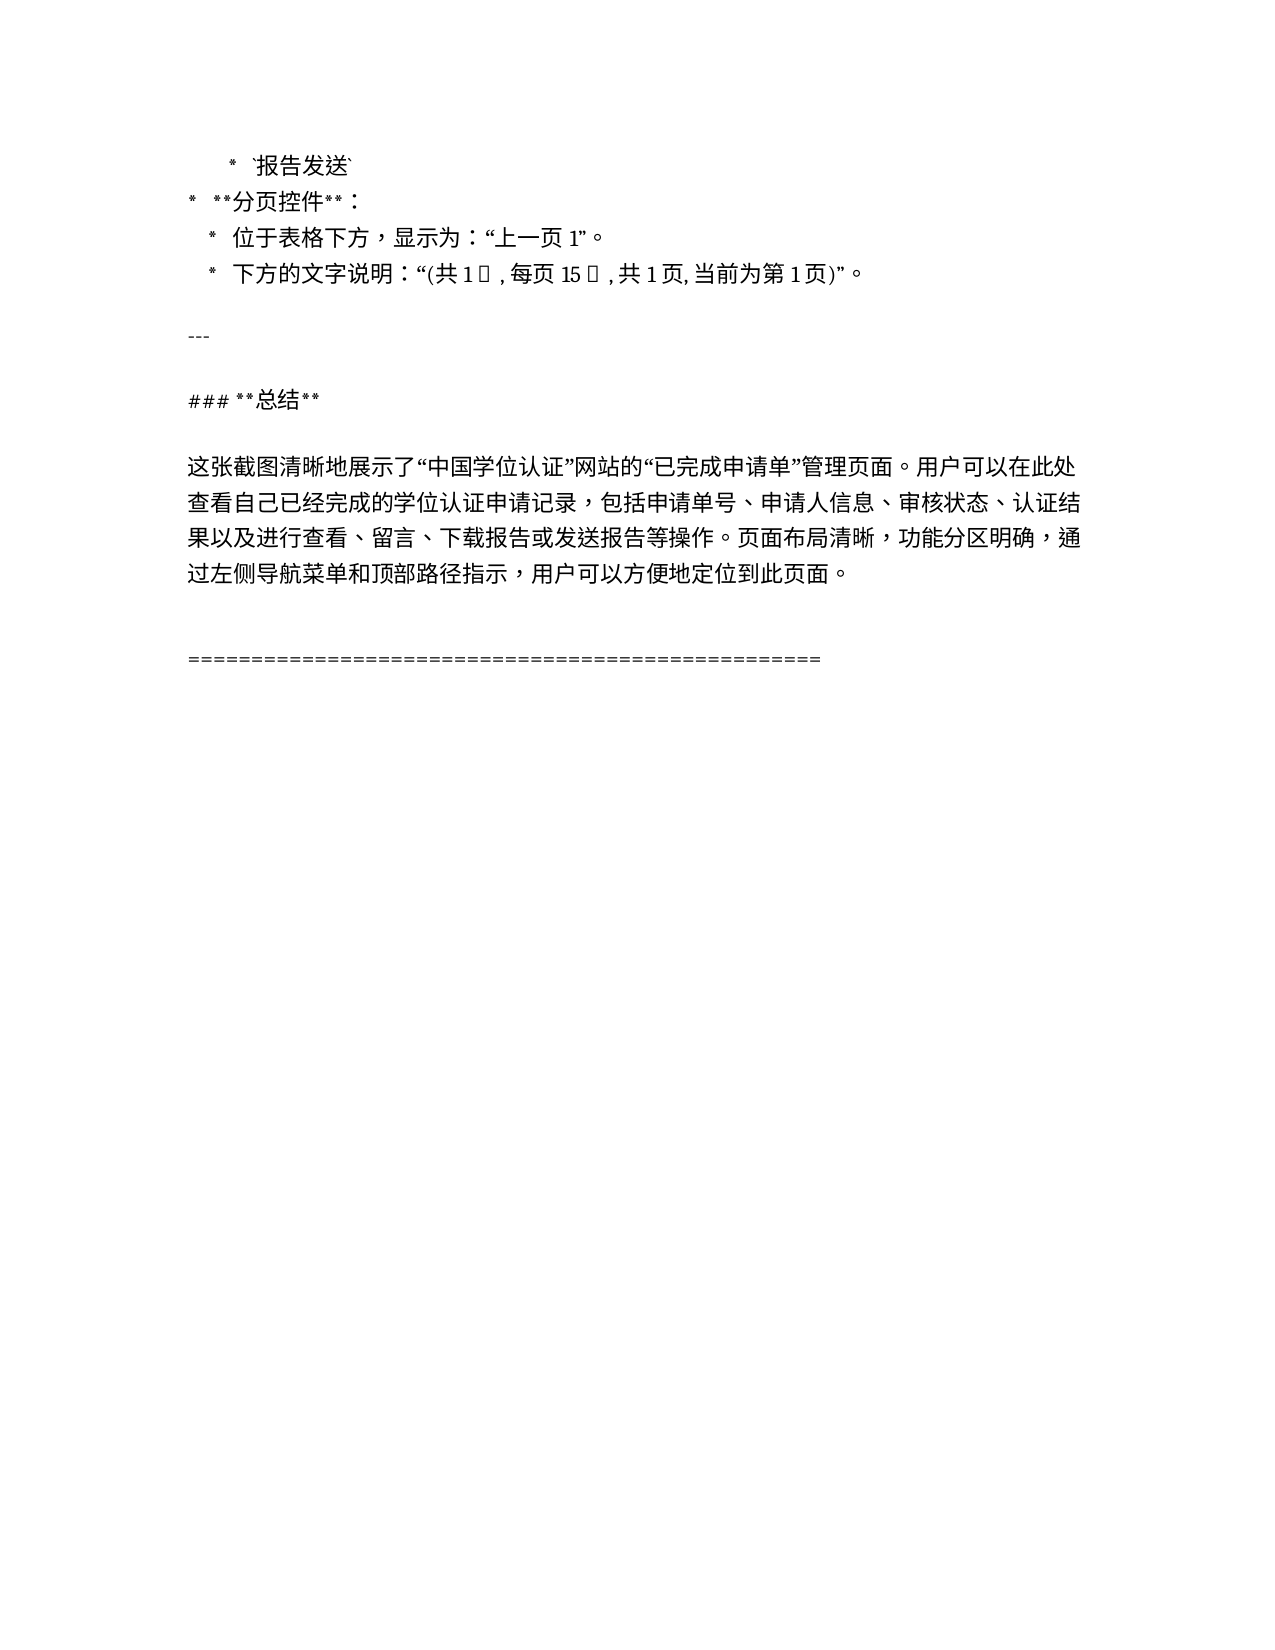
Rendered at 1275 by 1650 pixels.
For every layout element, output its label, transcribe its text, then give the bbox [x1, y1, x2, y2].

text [187, 150, 1087, 589]
text ================================================== [187, 615, 1087, 702]
